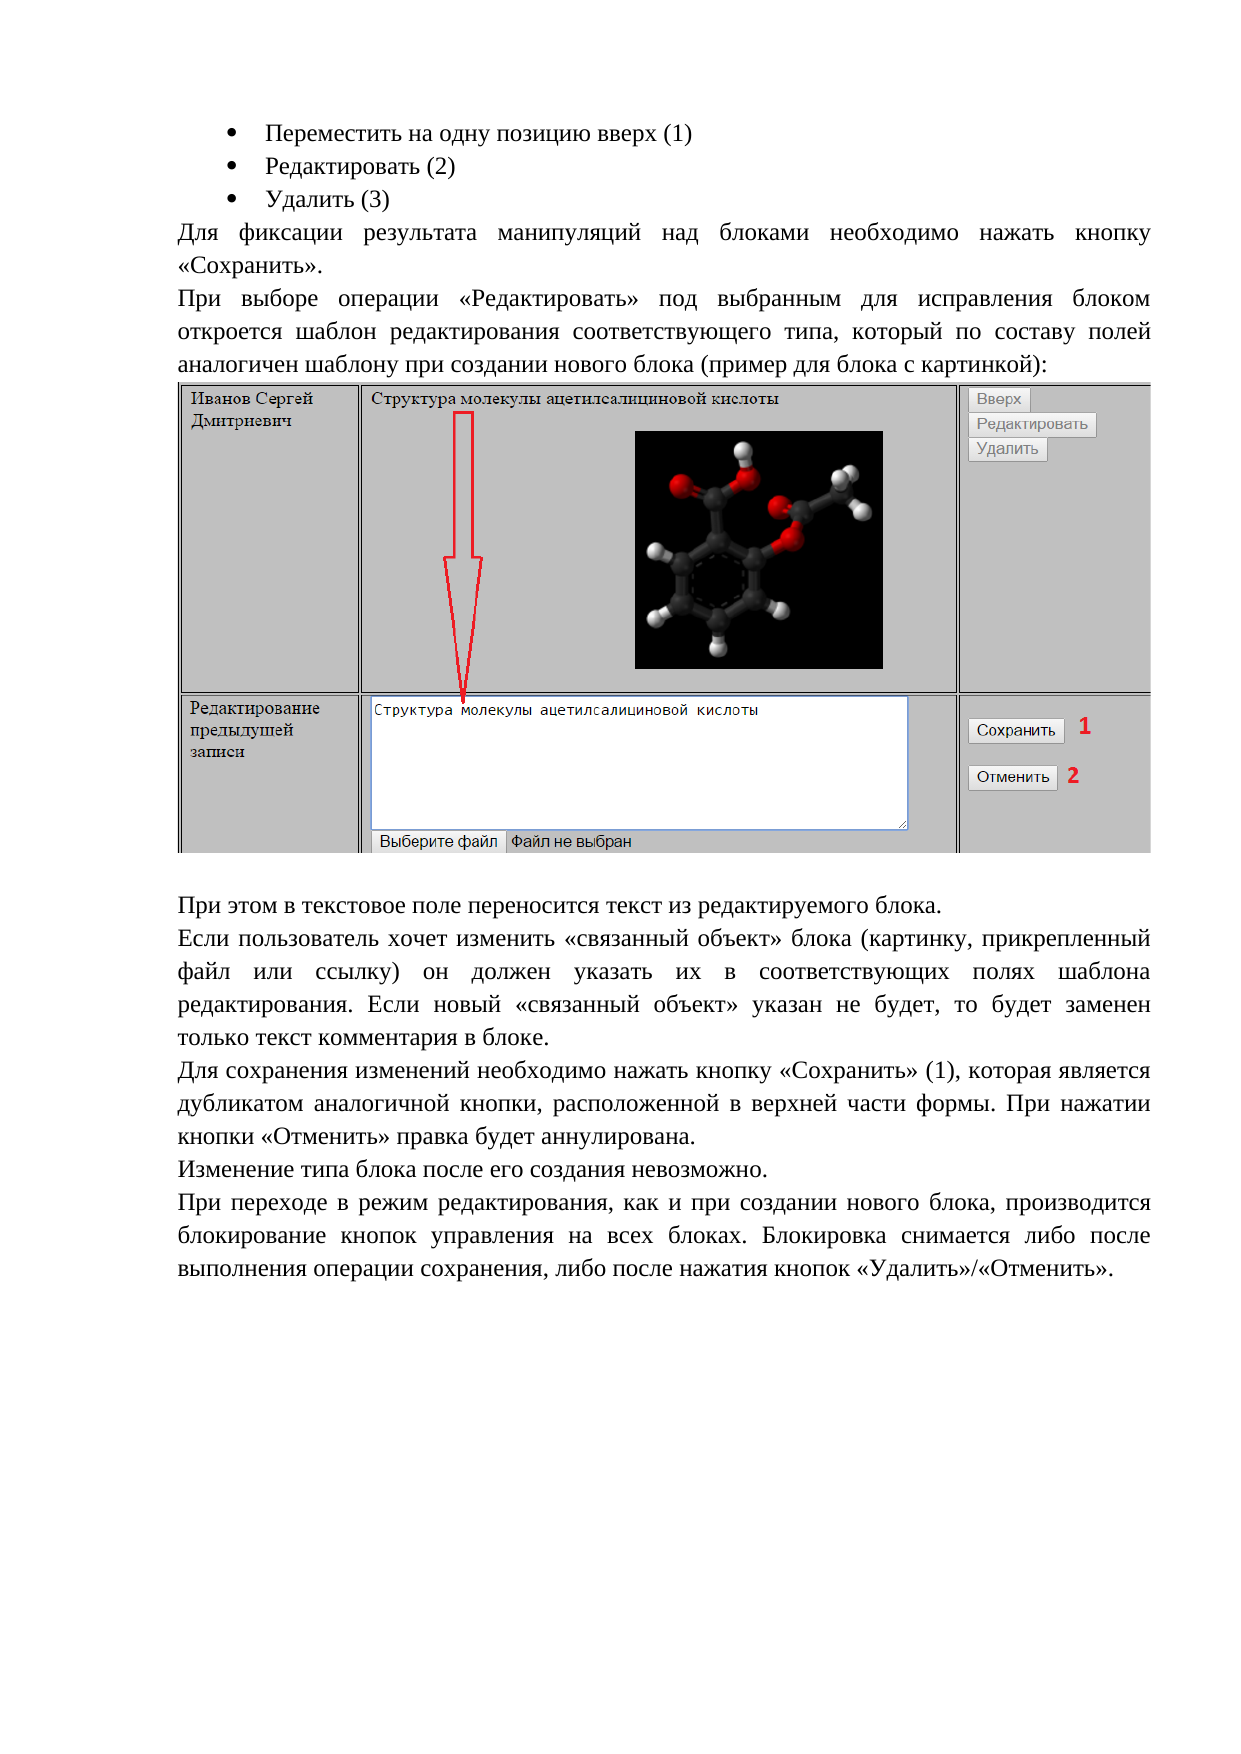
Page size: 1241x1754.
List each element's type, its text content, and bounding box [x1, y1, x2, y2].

picture [177, 382, 1151, 853]
text При выборе операции «Редактировать» под выбранным для исправления блоком откроется шаблон редактирования соответствующего типа, который по составу полей аналогичен шаблону при создании нового блока (пример для блока с картинкой): [177, 283, 1152, 378]
text Для фиксации результата манипуляций над блоками необходимо нажать кнопку «Сохранить». [177, 217, 1152, 279]
text При этом в текстовое поле переносится текст из редактируемого блока. [177, 890, 1152, 919]
text Если пользователь хочет изменить «связанный объект» блока (картинку, прикрепленный файл или ссылку) он должен указать их в соответствующих полях шаблона редактирования. Если новый «связанный объект» указан не будет, то будет заменен только текст комментария в блоке. [177, 923, 1152, 1051]
text Для сохранения изменений необходимо нажать кнопку «Сохранить» (1), которая является дубликатом аналогичной кнопки, расположенной в верхней части формы. При нажатии кнопки «Отменить» правка будет аннулирована. [177, 1055, 1152, 1150]
text Изменение типа блока после его создания невозможно. [177, 1154, 1152, 1183]
list Удалить (3) [227, 184, 1152, 213]
list Переместить на одну позицию вверх (1) [227, 118, 1152, 147]
list Редактировать (2) [227, 151, 1152, 180]
text При переходе в режим редактирования, как и при создании нового блока, производится блокирование кнопок управления на всех блоках. Блокировка снимается либо после выполнения операции сохранения, либо после нажатия кнопок «Удалить»/«Отменить». [177, 1187, 1152, 1282]
